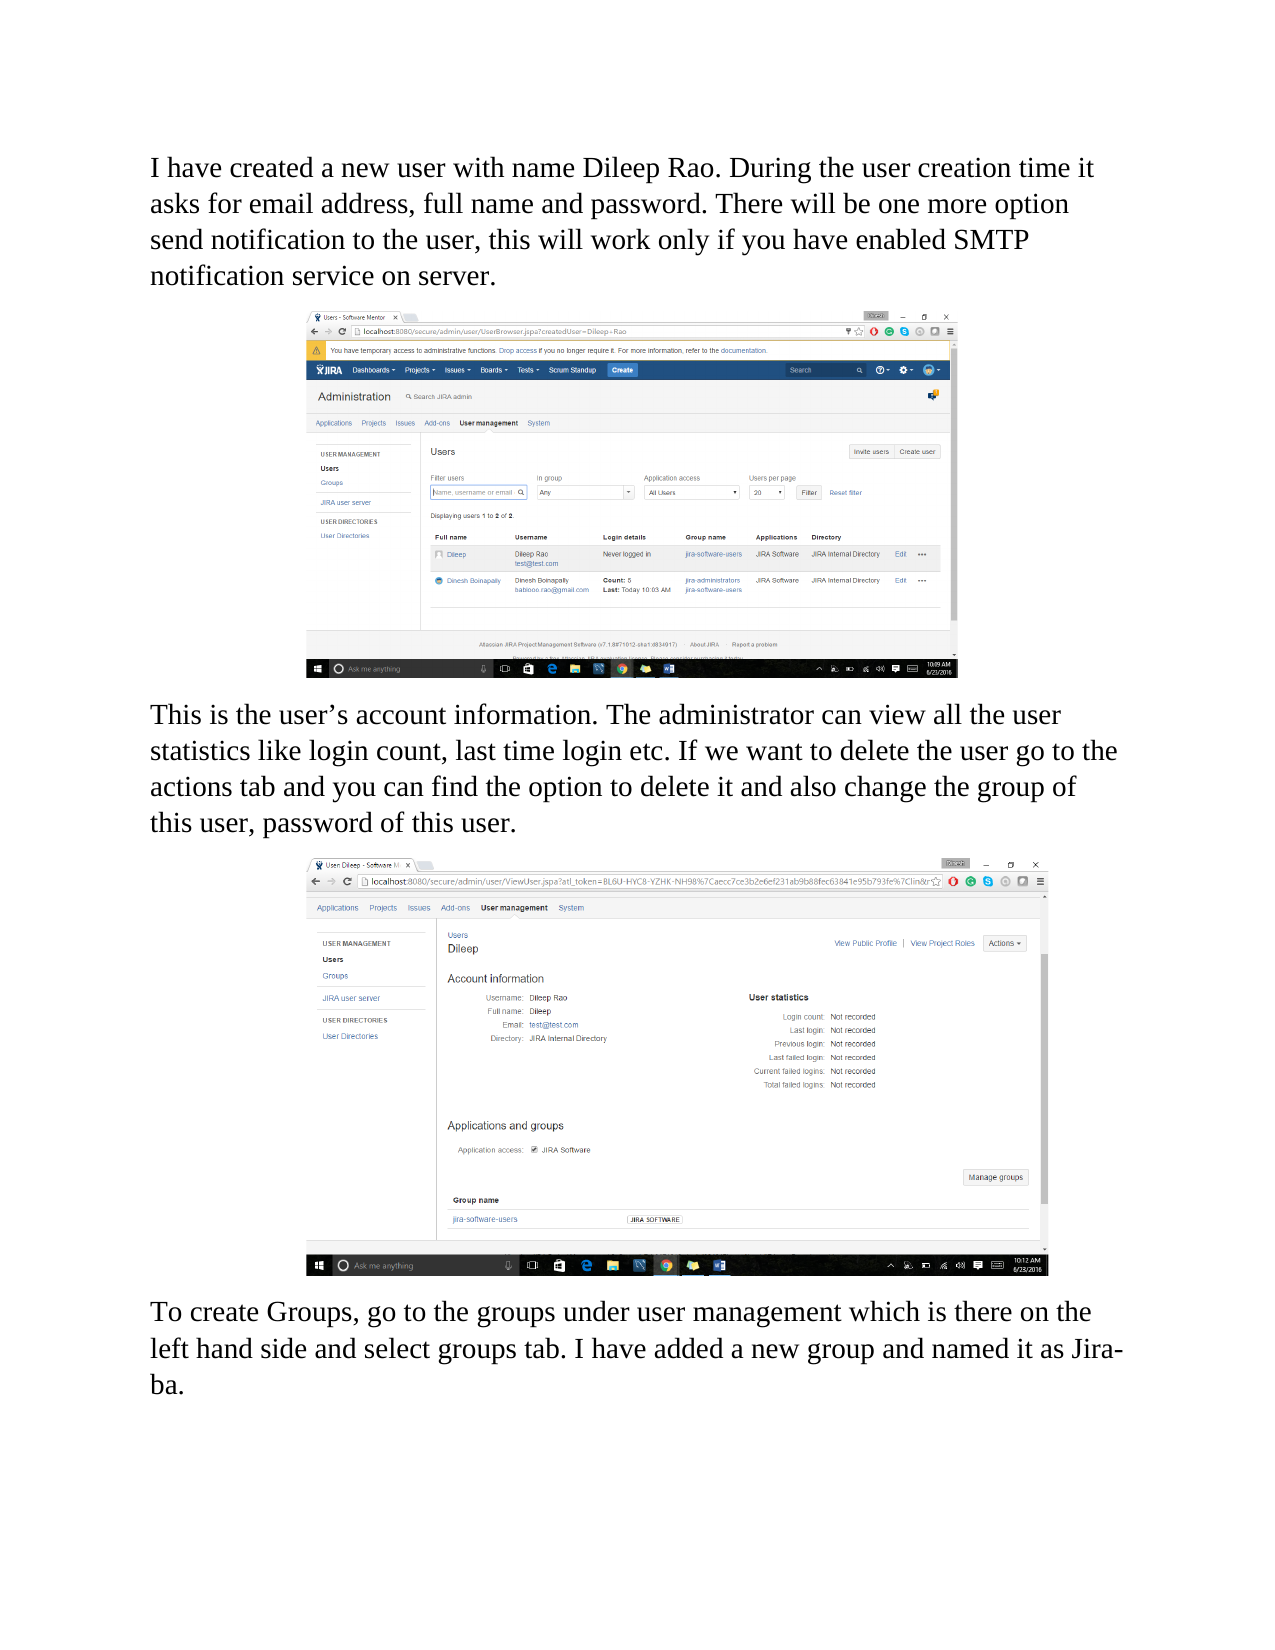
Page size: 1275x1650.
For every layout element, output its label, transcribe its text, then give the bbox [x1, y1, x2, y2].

text I have created a new user with name Dileep Rao. During the user creation time it asks for email address, full name and password. There will be one more option send notification to the user, this will work only if you have enabled SMTP notification service on server. [150, 150, 1125, 292]
picture [306, 858, 1049, 1276]
text This is the user’s account information. The administrator can view all the user statistics like login count, last time login etc. If we want to delete the user go to the actions tab and you can find the option to delete it and also change the group of this user, password of this user. [150, 697, 1125, 839]
text To create Groups, go to the groups under user management which is there on the left hand side and select groups tab. I have added a new group and named it as Jira-ba. [150, 1294, 1125, 1400]
picture [306, 311, 958, 678]
